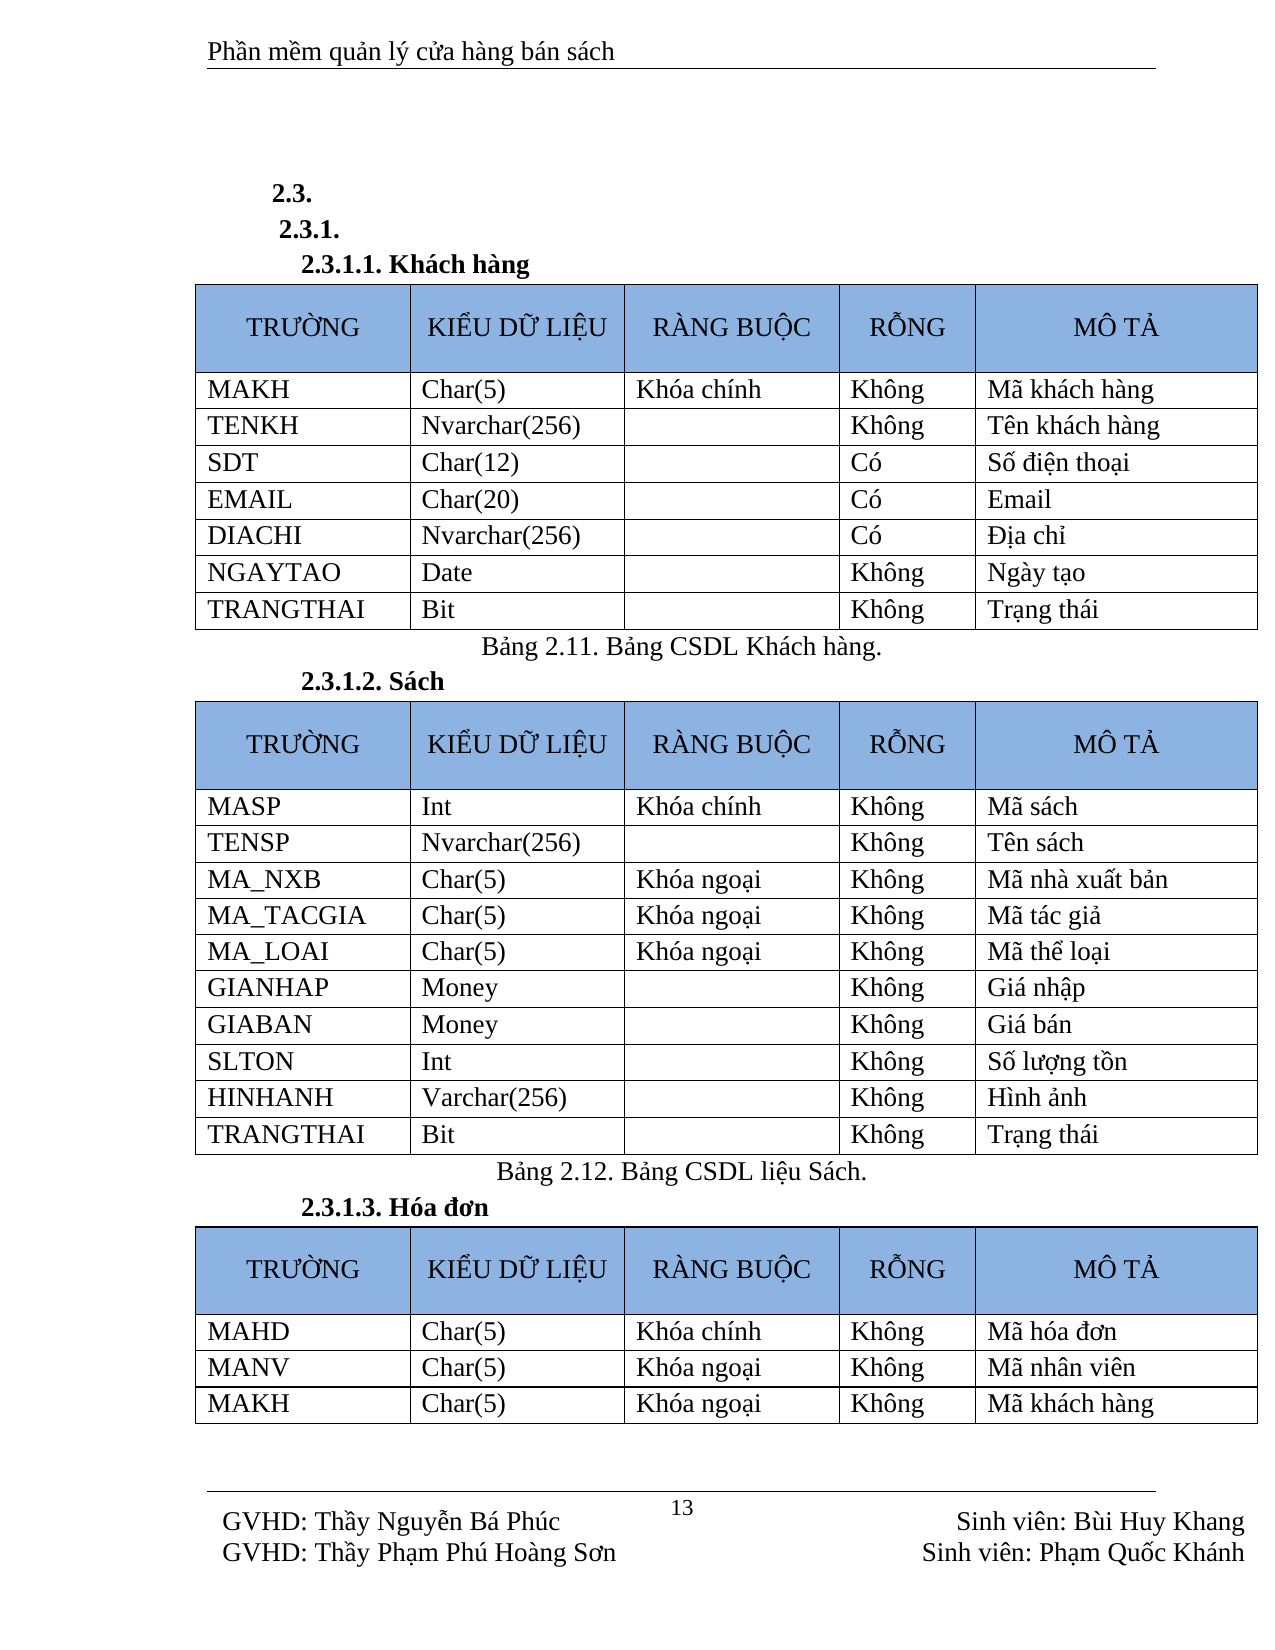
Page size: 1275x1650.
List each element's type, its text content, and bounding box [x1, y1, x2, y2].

table_header RỖNG [840, 1228, 975, 1314]
table_cell [625, 1118, 839, 1154]
table_header KIỂU DỮ LIỆU [411, 702, 624, 789]
table_cell Không [840, 1081, 975, 1117]
table_cell Không [840, 593, 975, 629]
table_cell [625, 409, 839, 445]
table_cell SLTON [196, 1045, 410, 1080]
table_cell Trạng thái [976, 593, 1257, 629]
table_cell HINHANH [196, 1081, 410, 1117]
table_cell Không [840, 556, 975, 592]
table_header TRƯỜNG [196, 285, 410, 372]
subtitle Khách hàng [301, 248, 1156, 279]
table_cell Không [840, 1351, 975, 1386]
table_header KIỂU DỮ LIỆU [411, 285, 624, 372]
table_cell Không [840, 1008, 975, 1044]
table_cell Nvarchar(256) [411, 409, 624, 445]
table_header MÔ TẢ [976, 1228, 1257, 1314]
text Bảng 2.12. Bảng CSDL liệu Sách. [207, 1155, 1156, 1186]
table_cell Char(5) [411, 863, 624, 898]
table_cell Khóa chính [625, 790, 839, 825]
table_cell [625, 520, 839, 555]
table_cell Khóa ngoại [625, 899, 839, 934]
table_cell Khóa chính [625, 373, 839, 408]
table_cell Char(5) [411, 1315, 624, 1350]
table_header RÀNG BUỘC [625, 702, 839, 789]
table_cell Char(5) [411, 1351, 624, 1386]
table_cell Không [840, 373, 975, 408]
table_cell Không [840, 1118, 975, 1154]
table_cell Khóa ngoại [625, 863, 839, 898]
table_cell TRANGTHAI [196, 593, 410, 629]
table_cell Không [840, 1315, 975, 1350]
table_cell Không [840, 1045, 975, 1080]
table_cell Nvarchar(256) [411, 826, 624, 862]
table_cell MASP [196, 790, 410, 825]
table_cell Char(12) [411, 446, 624, 482]
table_cell Trạng thái [976, 1118, 1257, 1154]
table_cell Số điện thoại [976, 446, 1257, 482]
table_cell [625, 556, 839, 592]
table_cell SDT [196, 446, 410, 482]
table_cell TENKH [196, 409, 410, 445]
table_cell Char(5) [411, 899, 624, 934]
table_cell [625, 593, 839, 629]
table_cell TRANGTHAI [196, 1118, 410, 1154]
table_cell DIACHI [196, 520, 410, 555]
table_cell GIABAN [196, 1008, 410, 1044]
subtitle Sách [301, 666, 1156, 697]
table_cell [625, 483, 839, 518]
table_cell Khóa ngoại [625, 935, 839, 970]
table_cell [625, 1081, 839, 1117]
table_cell [625, 826, 839, 862]
table_cell MA_TACGIA [196, 899, 410, 934]
table_cell Có [840, 520, 975, 555]
table_cell Mã nhân viên [976, 1351, 1257, 1386]
table_header RÀNG BUỘC [625, 285, 839, 372]
table_cell Bit [411, 593, 624, 629]
table_cell Mã khách hàng [976, 373, 1257, 408]
table_cell MAKH [196, 373, 410, 408]
table_cell [625, 971, 839, 1007]
table_header TRƯỜNG [196, 1228, 410, 1314]
table_cell MANV [196, 1351, 410, 1386]
table_cell Varchar(256) [411, 1081, 624, 1117]
table_cell Char(5) [411, 1388, 624, 1422]
table_cell Có [840, 446, 975, 482]
table_cell Số lượng tồn [976, 1045, 1257, 1080]
table_cell MAKH [196, 1388, 410, 1422]
table_cell Mã khách hàng [976, 1388, 1257, 1422]
table_cell Tên khách hàng [976, 409, 1257, 445]
table_cell Money [411, 1008, 624, 1044]
table_cell Khóa chính [625, 1315, 839, 1350]
table_cell Money [411, 971, 624, 1007]
table_cell Email [976, 483, 1257, 518]
table_cell Mã sách [976, 790, 1257, 825]
table_cell Int [411, 790, 624, 825]
table_cell Không [840, 863, 975, 898]
table_header MÔ TẢ [976, 702, 1257, 789]
table_cell [625, 446, 839, 482]
table_cell Không [840, 826, 975, 862]
table_cell Không [840, 1388, 975, 1422]
table_cell Giá bán [976, 1008, 1257, 1044]
text Bảng 2.11. Bảng CSDL Khách hàng. [207, 630, 1156, 661]
table_cell [625, 1008, 839, 1044]
table_cell Không [840, 790, 975, 825]
table_cell Mã tác giả [976, 899, 1257, 934]
table_cell Mã nhà xuất bản [976, 863, 1257, 898]
table_cell Mã thể loại [976, 935, 1257, 970]
table_header TRƯỜNG [196, 702, 410, 789]
table_cell Mã hóa đơn [976, 1315, 1257, 1350]
table_cell EMAIL [196, 483, 410, 518]
table_cell Khóa ngoại [625, 1388, 839, 1422]
table_cell Ngày tạo [976, 556, 1257, 592]
table_cell Tên sách [976, 826, 1257, 862]
table_cell Giá nhập [976, 971, 1257, 1007]
table_header KIỂU DỮ LIỆU [411, 1228, 624, 1314]
table_cell Bit [411, 1118, 624, 1154]
table_header RỖNG [840, 702, 975, 789]
table_cell Địa chỉ [976, 520, 1257, 555]
table_cell Int [411, 1045, 624, 1080]
table_cell Không [840, 971, 975, 1007]
table_cell Không [840, 409, 975, 445]
table_cell MA_NXB [196, 863, 410, 898]
table_cell Char(5) [411, 373, 624, 408]
table_header RÀNG BUỘC [625, 1228, 839, 1314]
table_cell Char(20) [411, 483, 624, 518]
table_cell GIANHAP [196, 971, 410, 1007]
table_cell Khóa ngoại [625, 1351, 839, 1386]
table_cell Không [840, 899, 975, 934]
table_cell [625, 1045, 839, 1080]
table_header MÔ TẢ [976, 285, 1257, 372]
table_cell NGAYTAO [196, 556, 410, 592]
table_cell MA_LOAI [196, 935, 410, 970]
table_cell Không [840, 935, 975, 970]
table_cell Char(5) [411, 935, 624, 970]
table_header RỖNG [840, 285, 975, 372]
table_cell TENSP [196, 826, 410, 862]
table_cell Date [411, 556, 624, 592]
table_cell Có [840, 483, 975, 518]
table_cell MAHD [196, 1315, 410, 1350]
table_cell Hình ảnh [976, 1081, 1257, 1117]
table_cell Nvarchar(256) [411, 520, 624, 555]
subtitle Hóa đơn [301, 1191, 1156, 1222]
